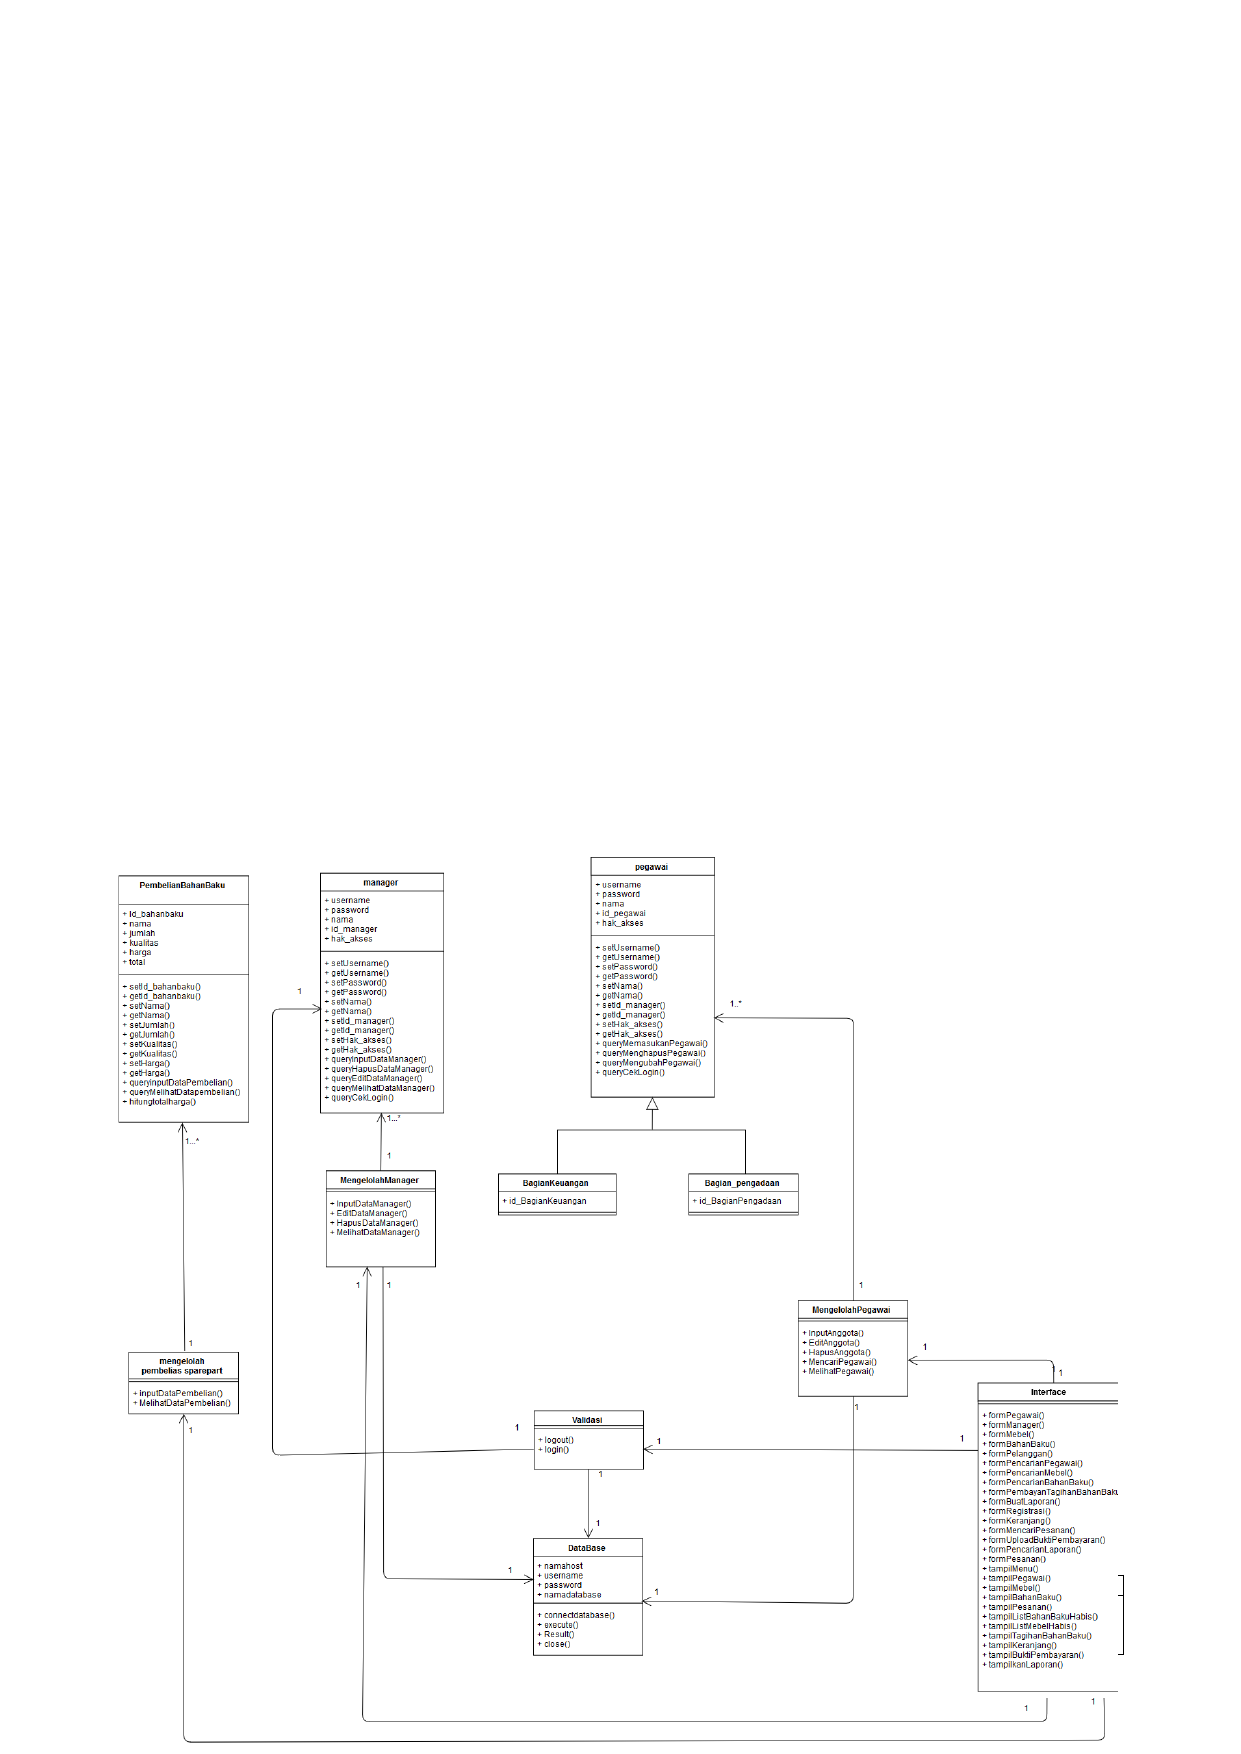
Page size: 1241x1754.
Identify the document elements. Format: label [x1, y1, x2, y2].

picture [118, 857, 1118, 1751]
